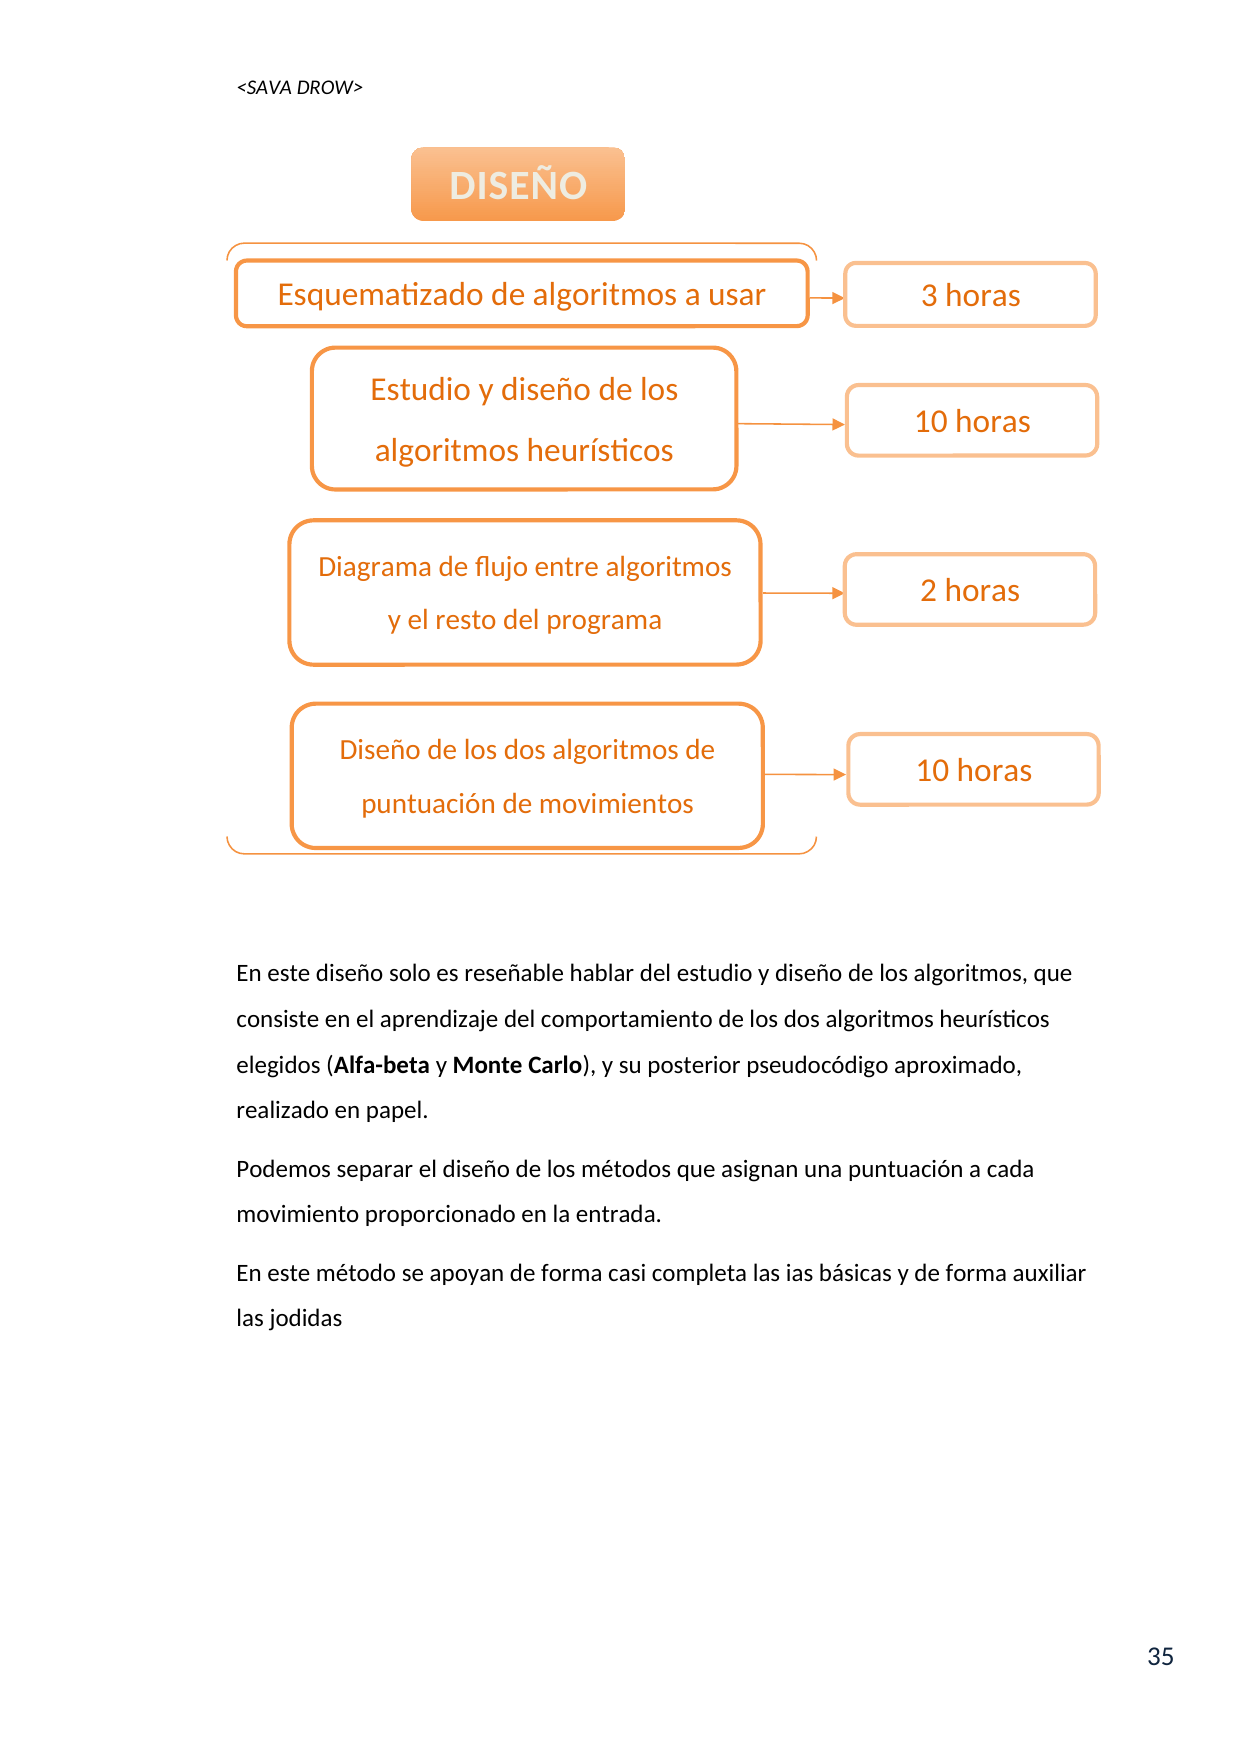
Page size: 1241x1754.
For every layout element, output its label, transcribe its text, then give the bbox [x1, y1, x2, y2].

text En este diseño solo es reseñable hablar del estudio y diseño de los algoritmos, que consiste en el aprendizaje del comportamiento de los dos algoritmos heurísticos elegidos (Alfa-beta y Monte Carlo), y su posterior pseudocódigo aproximado, realizado en papel. [236, 957, 1092, 1125]
text En este método se apoyan de forma casi completa las ias básicas y de forma auxiliar las jodidas [236, 1257, 1092, 1333]
text Podemos separar el diseño de los métodos que asignan una puntuación a cada movimiento proporcionado en la entrada. [236, 1153, 1092, 1229]
